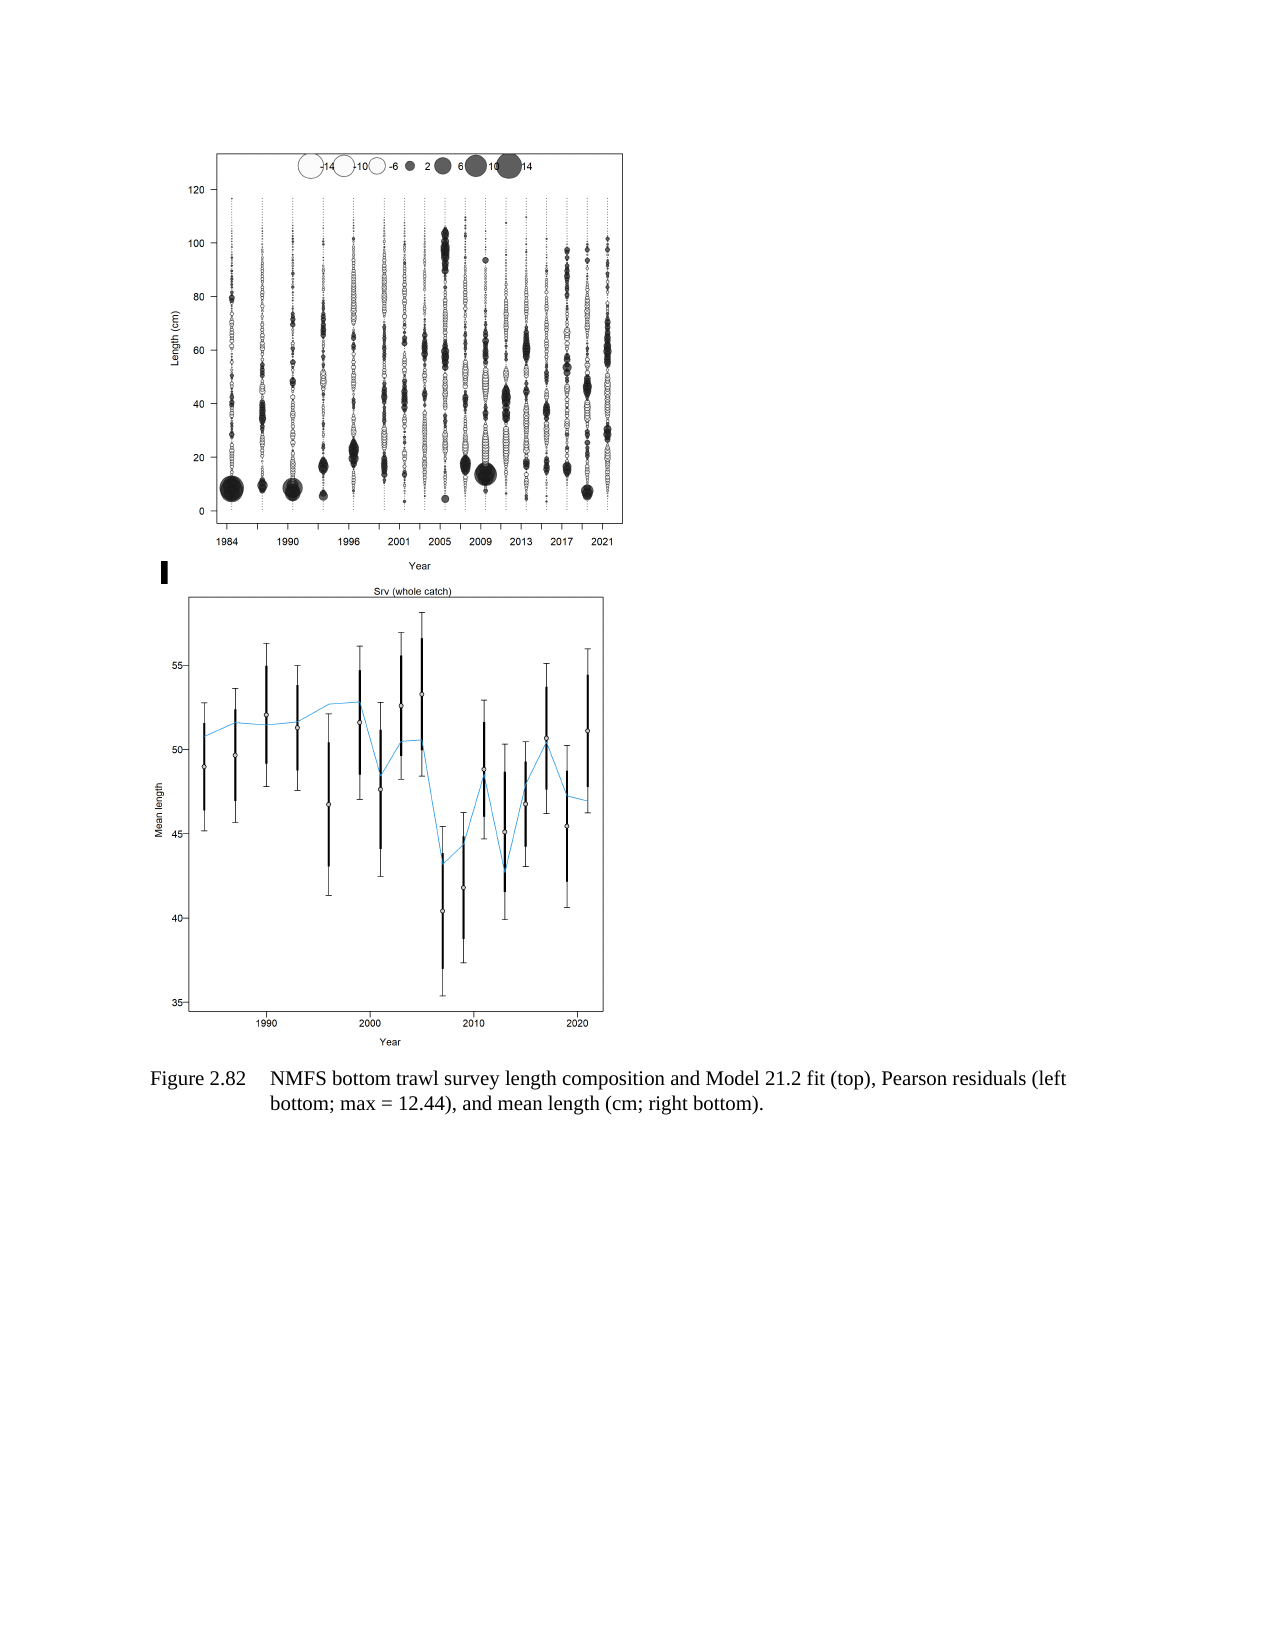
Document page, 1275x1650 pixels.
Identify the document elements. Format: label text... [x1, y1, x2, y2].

text Figure 2.82 NMFS bottom trawl survey length composition and Model 21.2 fit (top), Pearson residuals (left bottom; max = 12.44), and mean length (cm; right bottom). [150, 1066, 1125, 1114]
picture [150, 150, 648, 1050]
